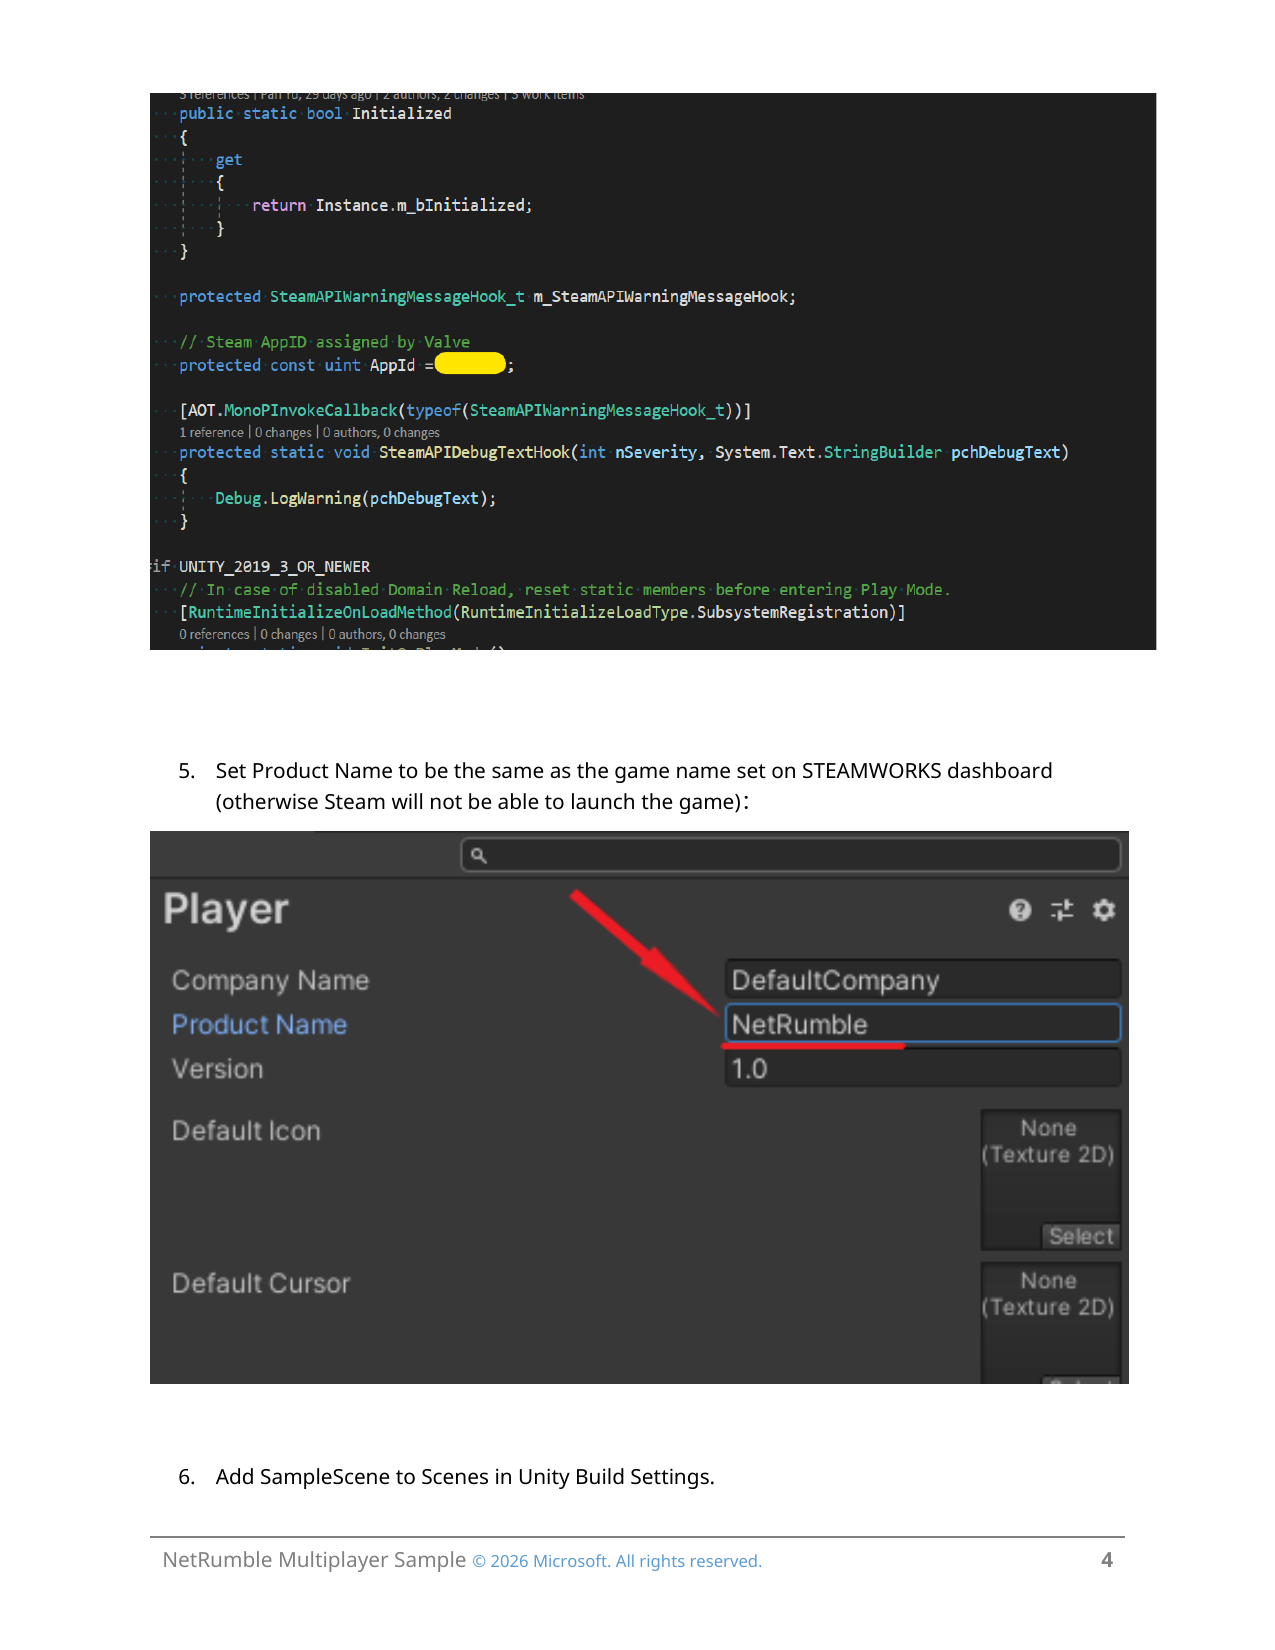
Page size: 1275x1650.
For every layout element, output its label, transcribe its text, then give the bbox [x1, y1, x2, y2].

list Add SampleScene to Scenes in Unity Build Settings. [178, 1462, 1125, 1491]
picture [150, 93, 1157, 650]
list Set Product Name to be the same as the game name set on STEAMWORKS dashboard (otherwise Steam will not be able to launch the game)： [178, 757, 1125, 815]
picture [150, 831, 1129, 1384]
